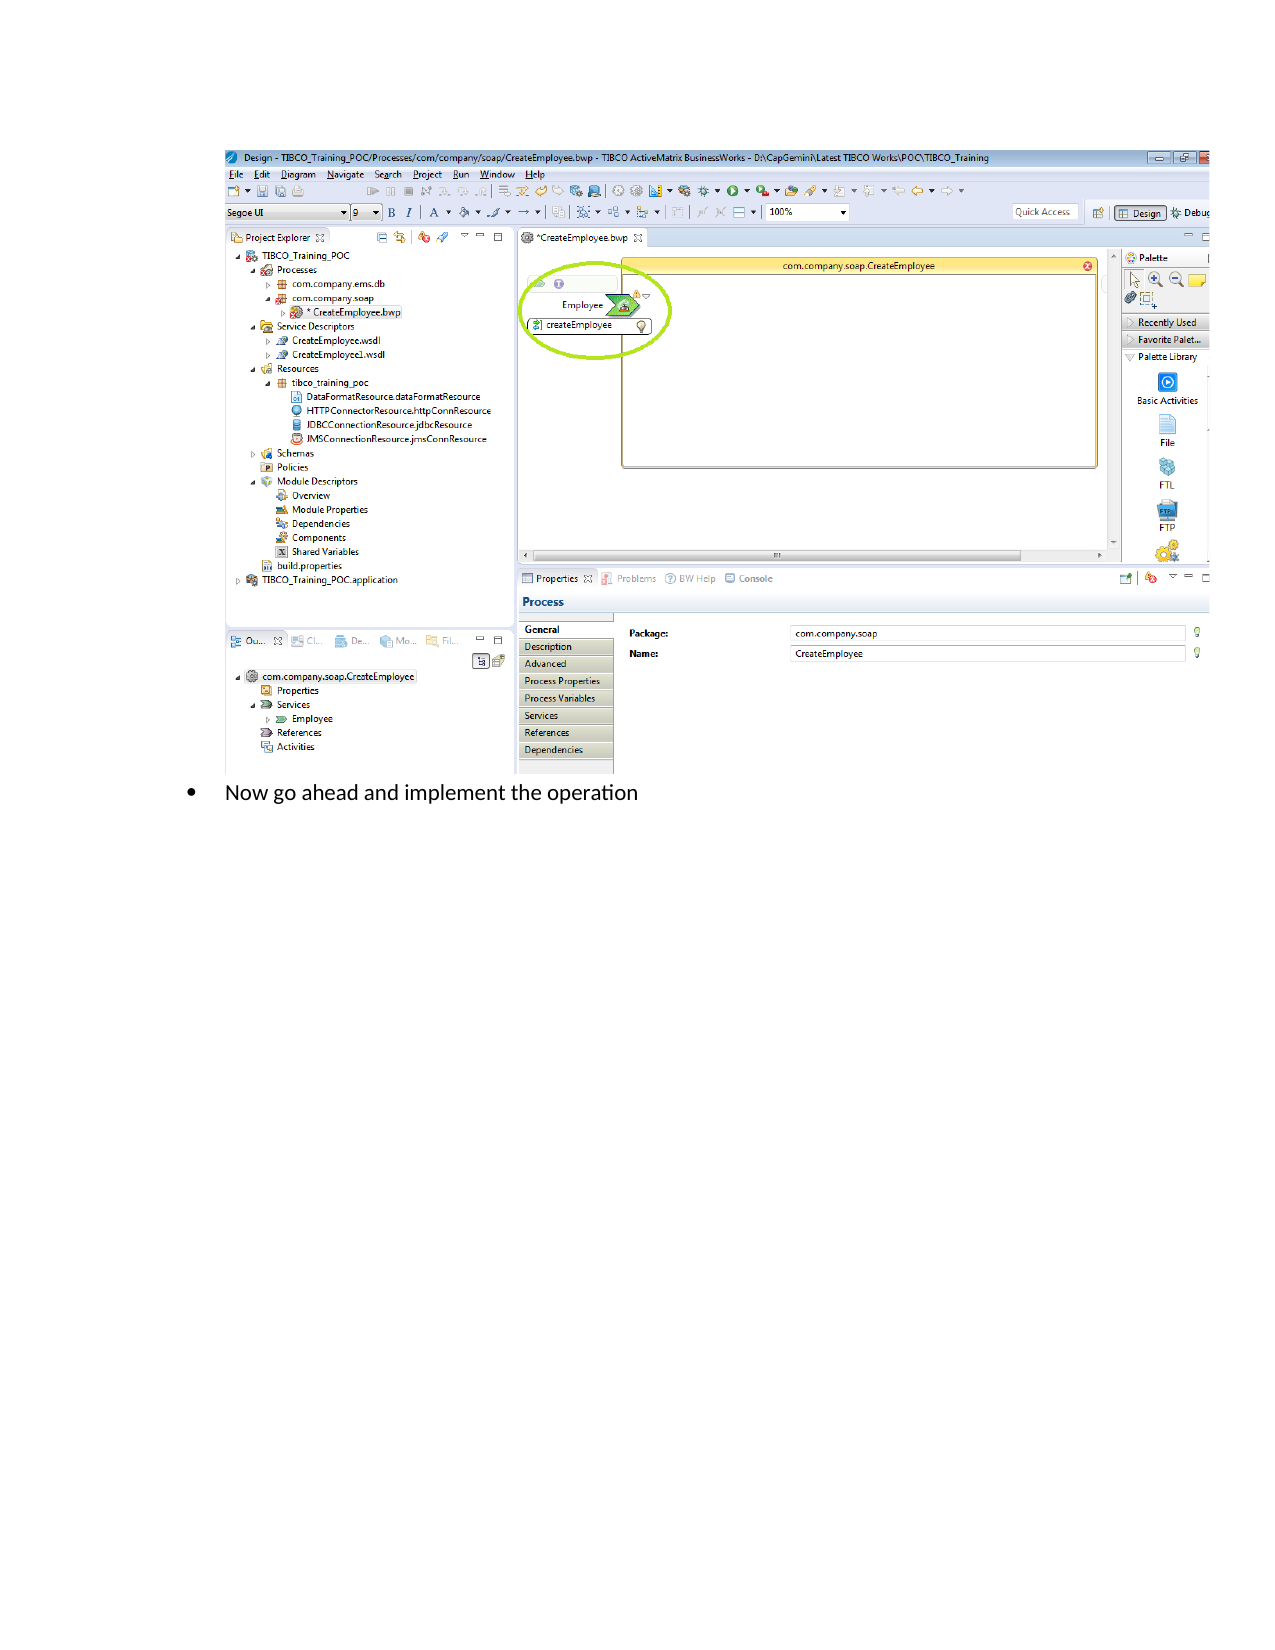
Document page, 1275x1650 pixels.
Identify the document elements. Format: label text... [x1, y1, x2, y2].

list Now go ahead and implement the operation [187, 778, 1125, 806]
picture [225, 150, 1210, 774]
